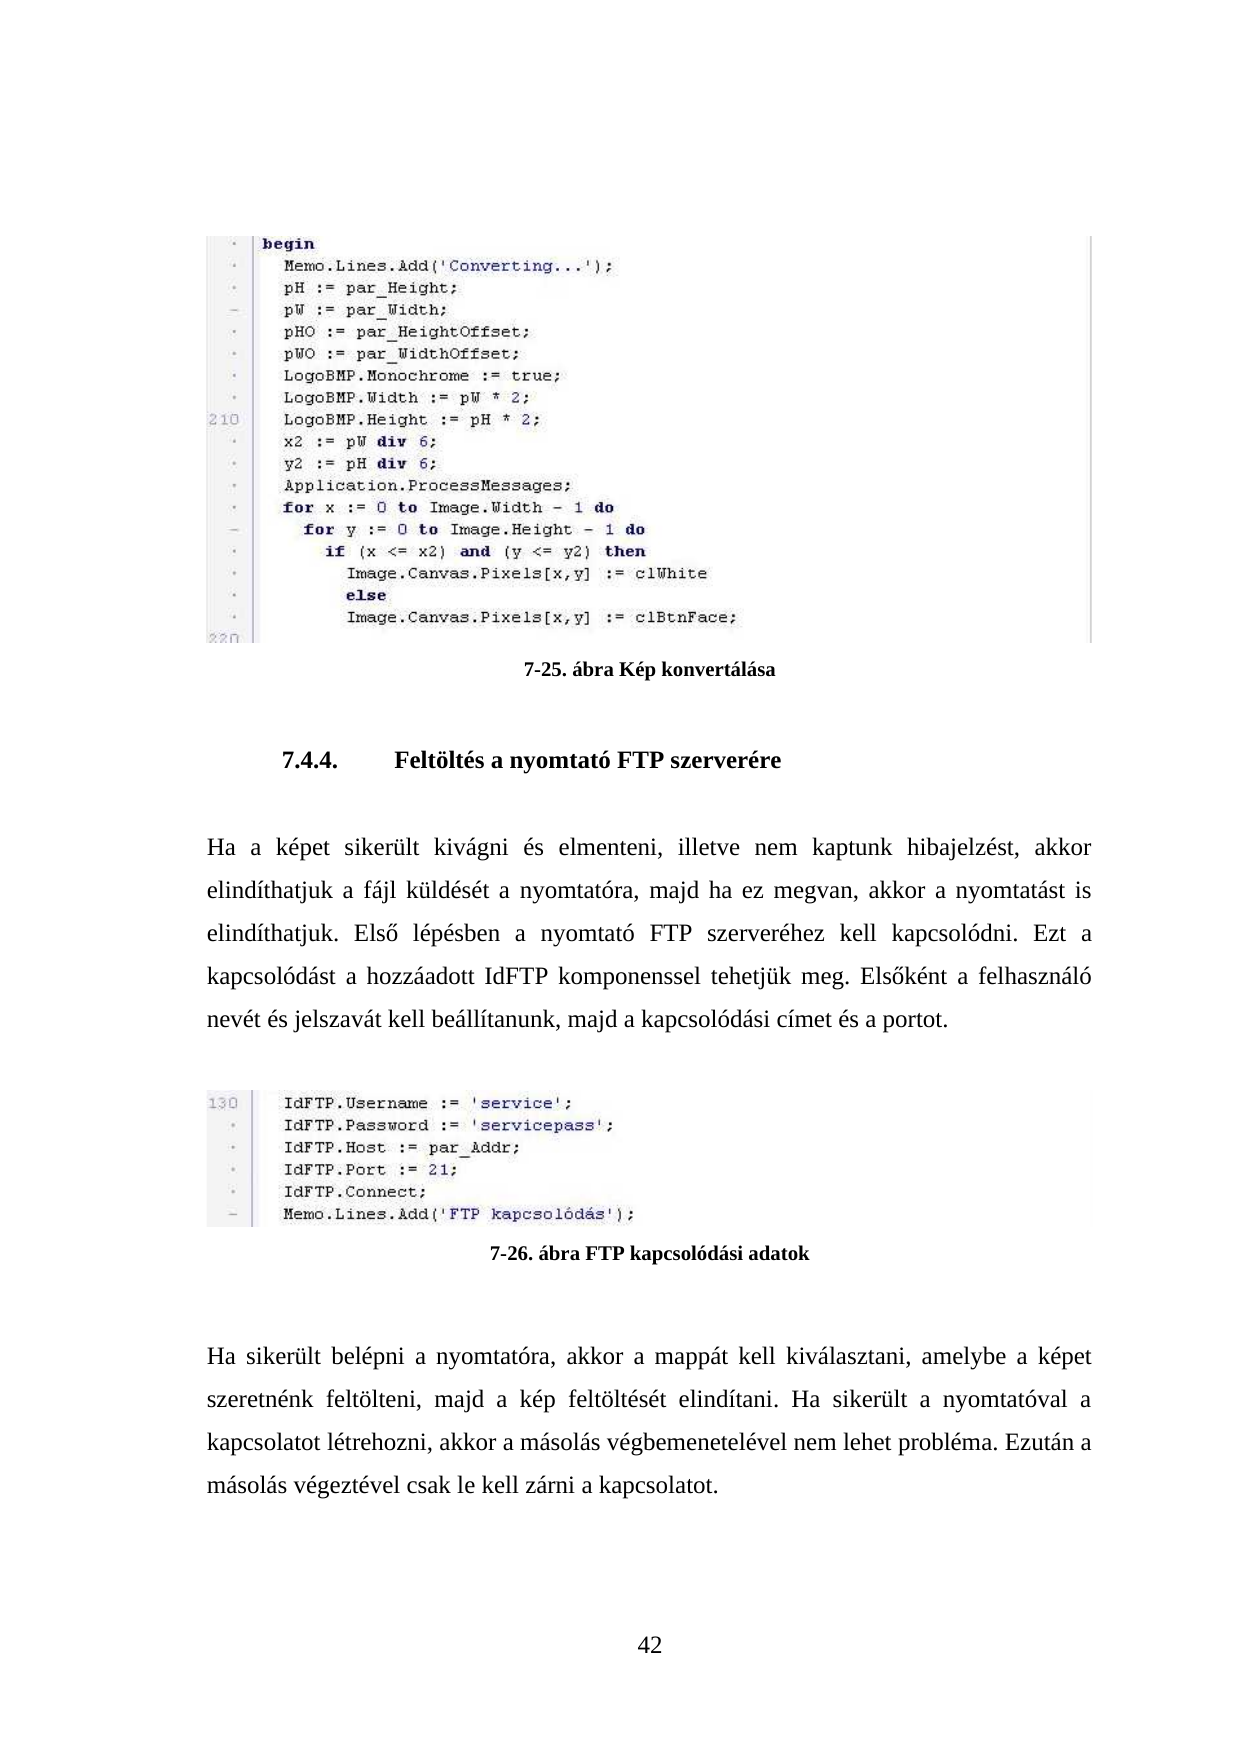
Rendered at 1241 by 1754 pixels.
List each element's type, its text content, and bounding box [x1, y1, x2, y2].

text Ha sikerült belépni a nyomtatóra, akkor a mappát kell kiválasztani, amelybe a képet szeretnénk feltölteni, majd a kép feltöltését elindítani. Ha sikerült a nyomtatóval a kapcsolatot létrehozni, akkor a másolás végbemenetelével nem lehet probléma. Ezután a másolás végeztével csak le kell zárni a kapcsolatot. [207, 1341, 1093, 1499]
picture [206, 236, 1093, 643]
picture [206, 1090, 1093, 1227]
subtitle Feltöltés a nyomtató FTP szerverére [282, 745, 1093, 774]
text Ha a képet sikerült kivágni és elmenteni, illetve nem kaptunk hibajelzést, akkor elindíthatjuk a fájl küldését a nyomtatóra, majd ha ez megvan, akkor a nyomtatást is elindíthatjuk. Első lépésben a nyomtató FTP szerveréhez kell kapcsolódni. Ezt a kapcsolódást a hozzáadott IdFTP komponenssel tehetjük meg. Elsőként a felhasználó nevét és jelszavát kell beállítanunk, majd a kapcsolódási címet és a portot. [207, 832, 1093, 1033]
